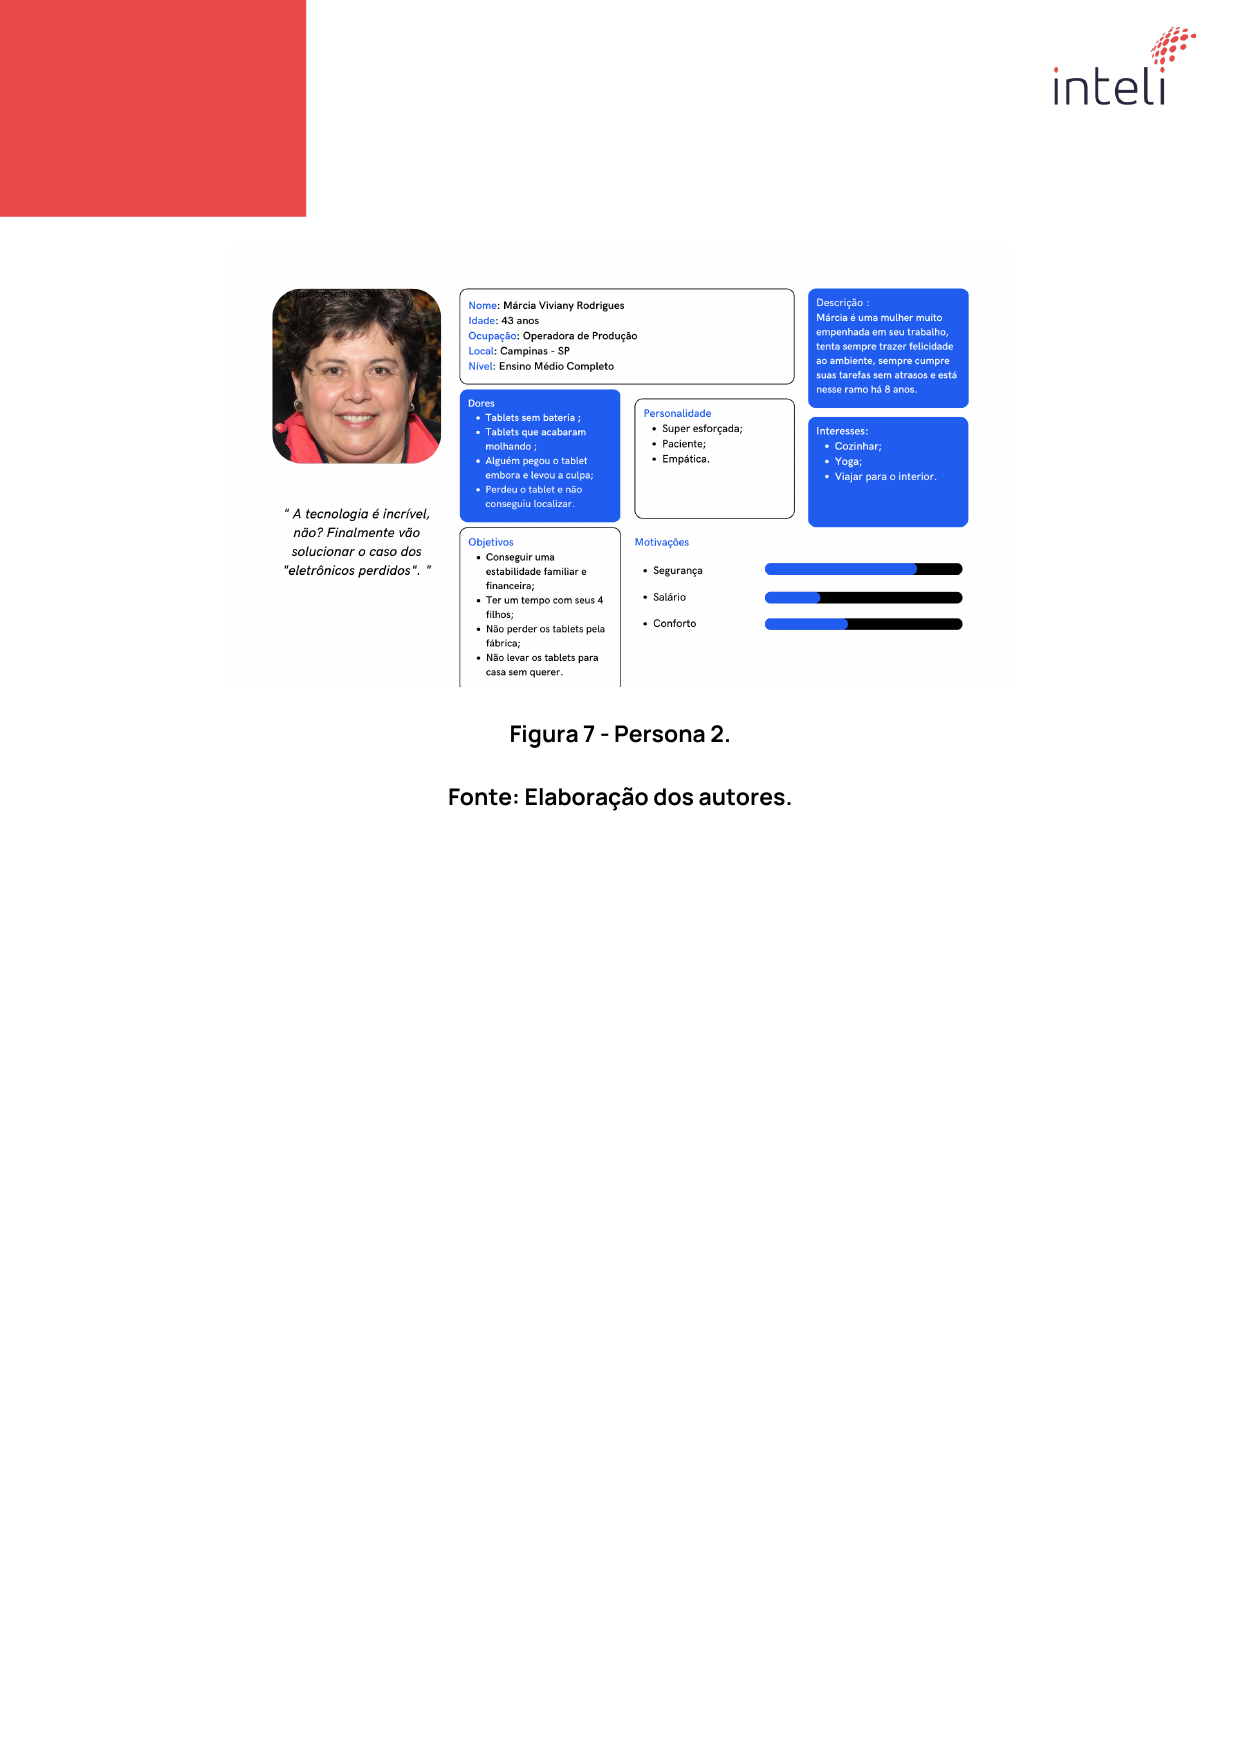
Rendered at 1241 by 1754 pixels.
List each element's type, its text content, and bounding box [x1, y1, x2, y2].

text Fonte: Elaboração dos autores. [118, 781, 1122, 812]
picture [1054, 27, 1197, 105]
picture [228, 244, 1013, 687]
picture [0, 0, 307, 217]
text Figura 7 - Persona 2. [118, 718, 1122, 749]
